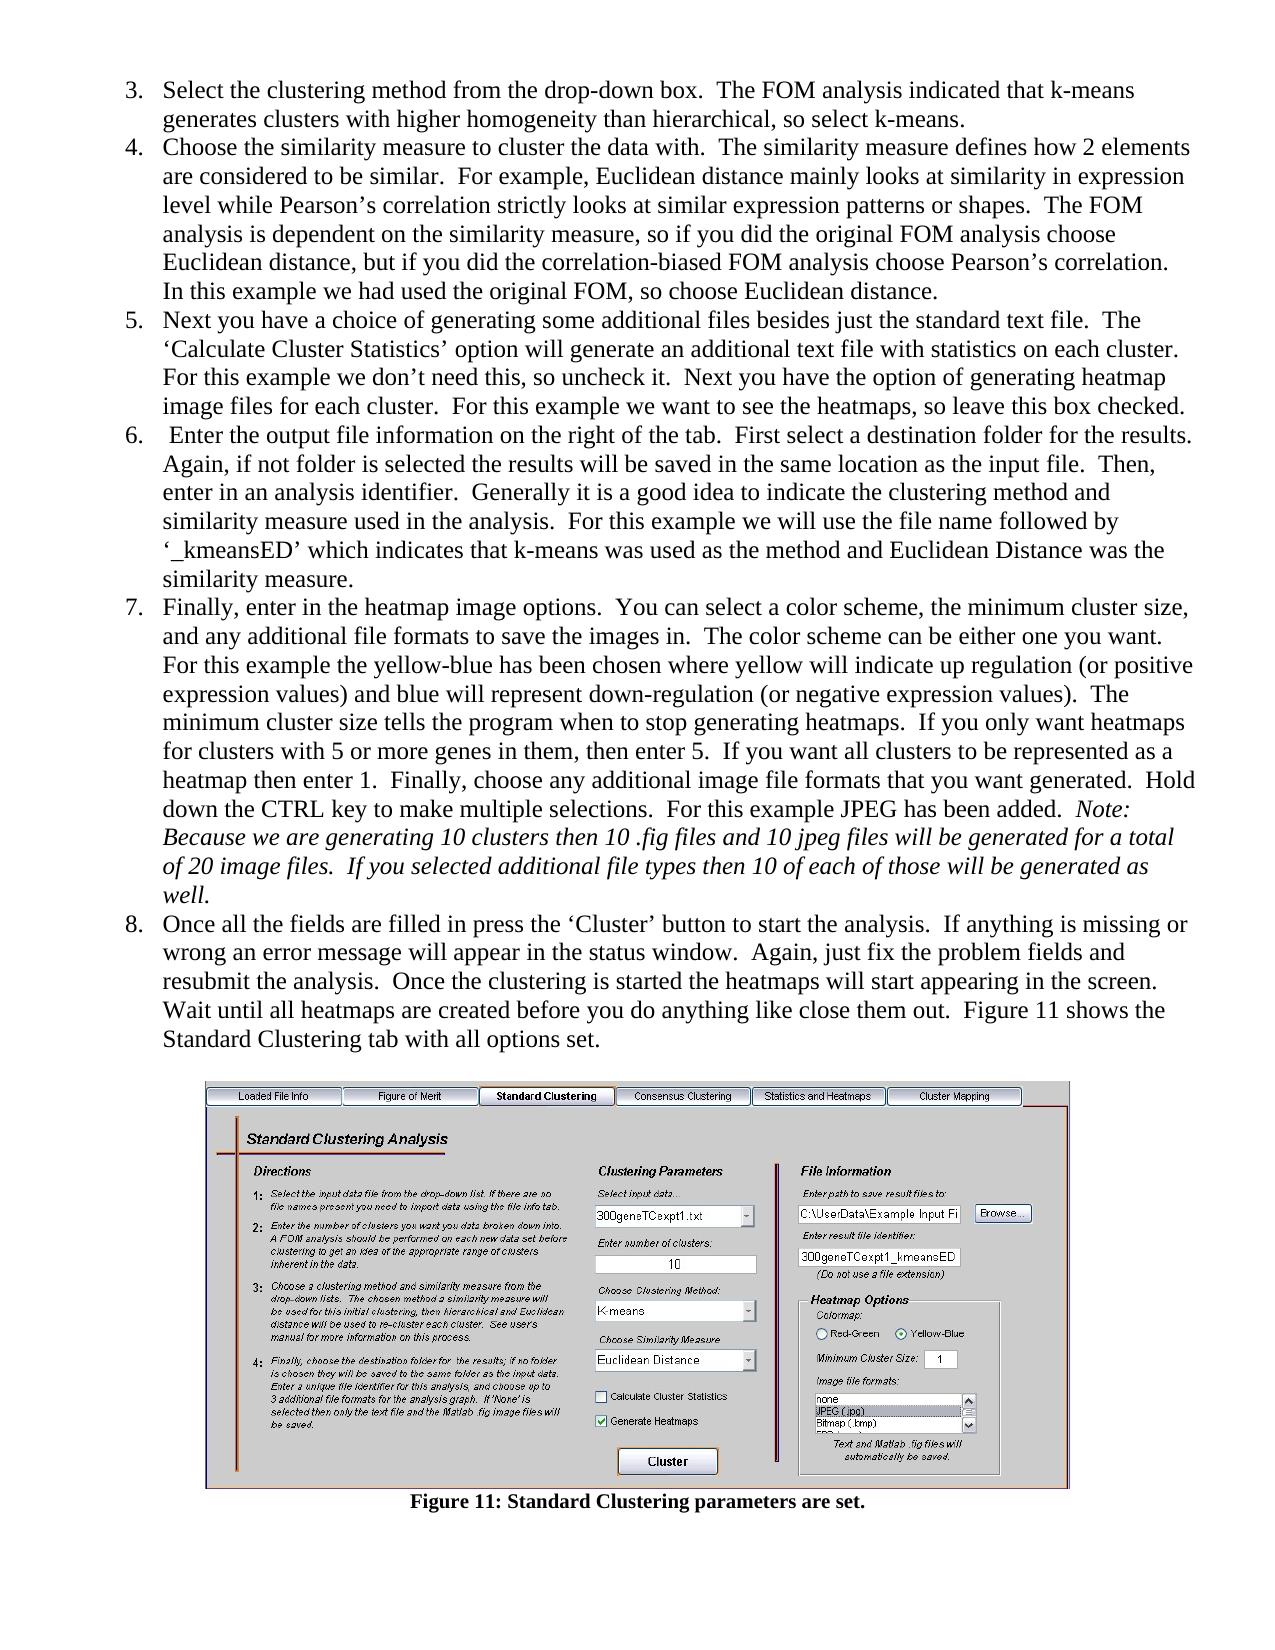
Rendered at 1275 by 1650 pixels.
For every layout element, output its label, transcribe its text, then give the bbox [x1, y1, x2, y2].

list Choose the similarity measure to cluster the data with. The similarity measure defines how 2 elements are considered to be similar. For example, Euclidean distance mainly looks at similarity in expression level while Pearson’s correlation strictly looks at similar expression patterns or shapes. The FOM analysis is dependent on the similarity measure, so if you did the original FOM analysis choose Euclidean distance, but if you did the correlation-biased FOM analysis choose Pearson’s correlation. In this example we had used the original FOM, so choose Euclidean distance. [125, 132, 1200, 305]
text Figure 11: Standard Clustering parameters are set. [75, 1489, 1200, 1513]
list Enter the output file information on the right of the tab. First select a destination folder for the results. Again, if not folder is selected the results will be saved in the same location as the input file. Then, enter in an analysis identifier. Generally it is a good idea to indicate the clustering method and similarity measure used in the analysis. For this example we will use the file name followed by ‘_kmeansED’ which indicates that k-means was used as the method and Euclidean Distance was the similarity measure. [125, 420, 1200, 592]
list Finally, enter in the heatmap image options. You can select a color scheme, the minimum cluster size, and any additional file formats to save the images in. The color scheme can be either one you want. For this example the yellow-blue has been chosen where yellow will indicate up regulation (or positive expression values) and blue will represent down-regulation (or negative expression values). The minimum cluster size tells the program when to stop generating heatmaps. If you only want heatmaps for clusters with 5 or more genes in them, then enter 5. If you want all clusters to be represented as a heatmap then enter 1. Finally, choose any additional image file formats that you want generated. Hold down the CTRL key to make multiple selections. For this example JPEG has been added. Note: Because we are generating 10 clusters then 10 .fig files and 10 jpeg files will be generated for a total of 20 image files. If you selected additional file types then 10 of each of those will be generated as well. [125, 592, 1200, 909]
list Once all the fields are filled in press the ‘Cluster’ button to start the analysis. If anything is missing or wrong an error message will appear in the status window. Again, just fix the problem fields and resubmit the analysis. Once the clustering is started the heatmaps will start appearing in the screen. Wait until all heatmaps are created before you do anything like close them out. Figure 11 shows the Standard Clustering tab with all options set. [125, 909, 1200, 1052]
list Select the clustering method from the drop-down box. The FOM analysis indicated that k-means generates clusters with higher homogeneity than hierarchical, so select k-means. [125, 75, 1200, 132]
picture [204, 1081, 1071, 1489]
list Next you have a choice of generating some additional files besides just the standard text file. The ‘Calculate Cluster Statistics’ option will generate an additional text file with statistics on each cluster. For this example we don’t need this, so uncheck it. Next you have the option of generating heatmap image files for each cluster. For this example we want to see the heatmaps, so leave this box checked. [125, 305, 1200, 420]
